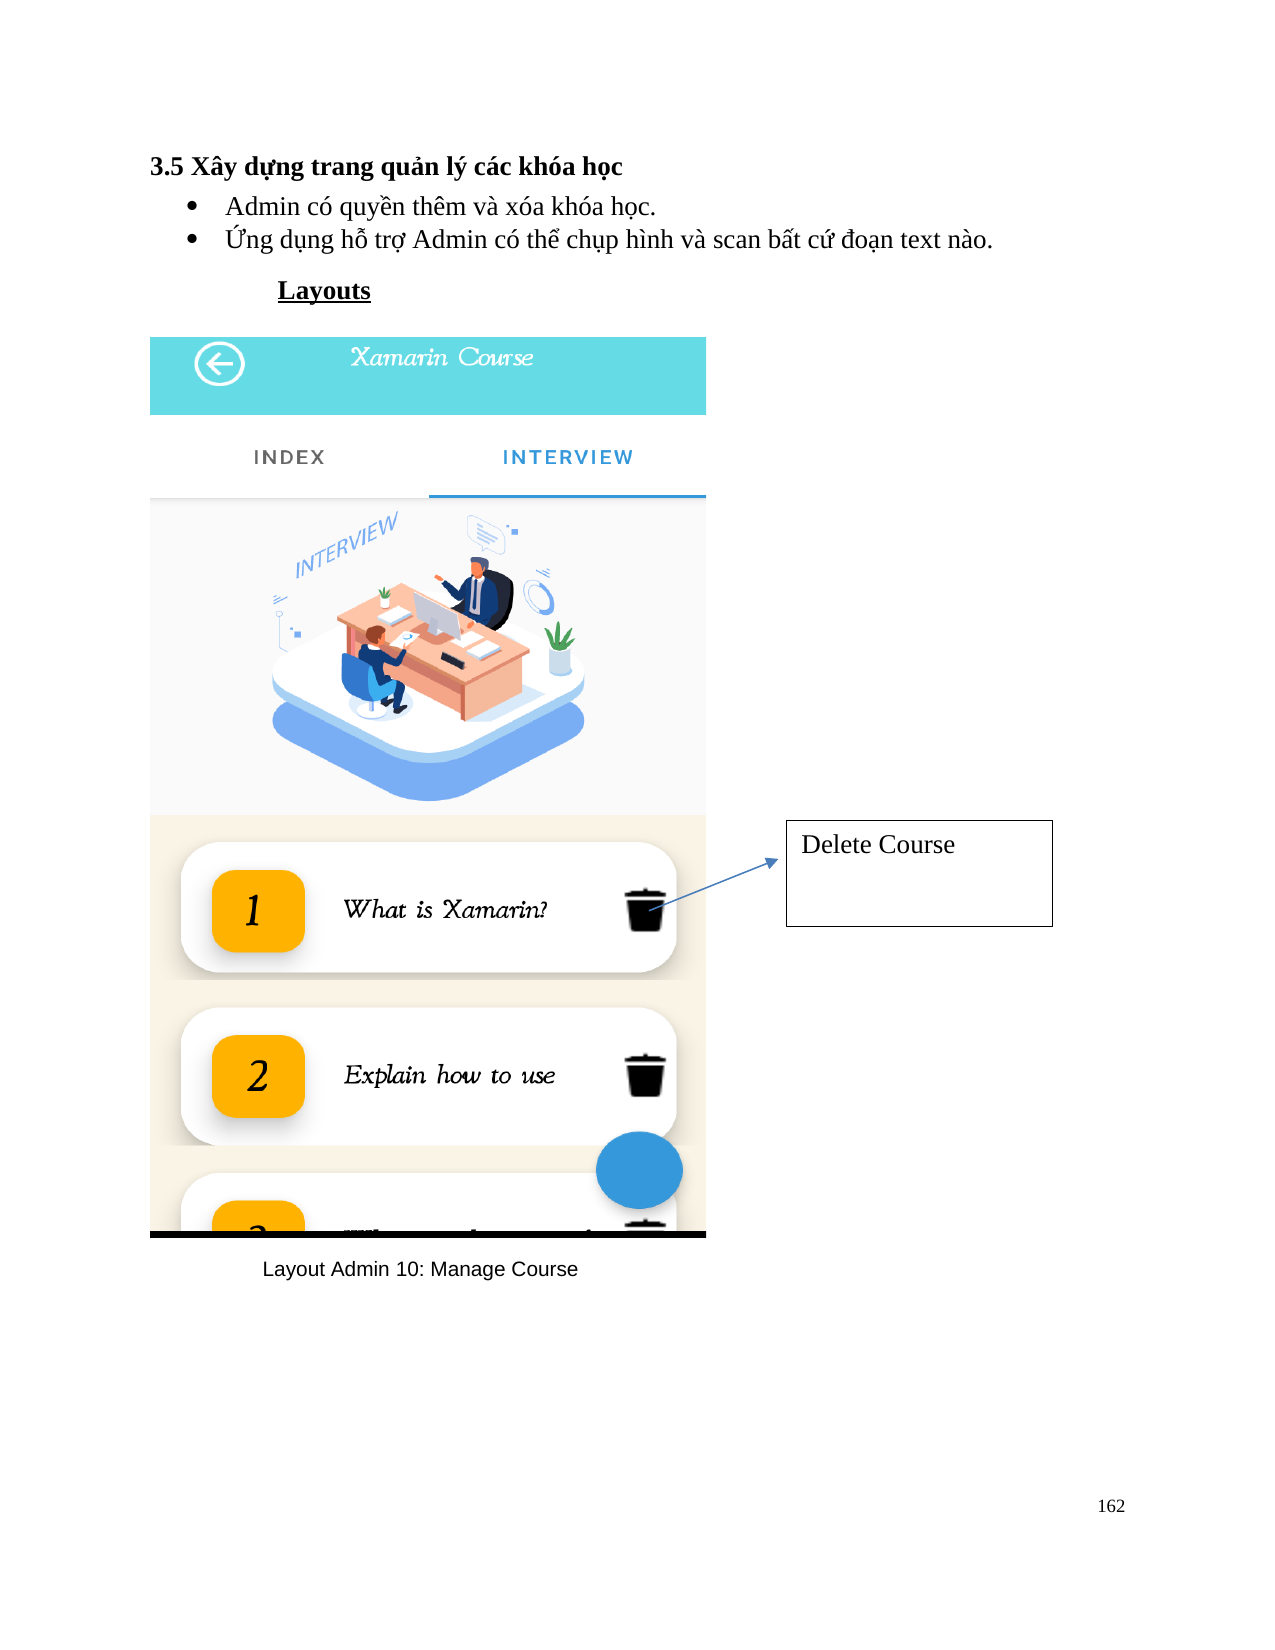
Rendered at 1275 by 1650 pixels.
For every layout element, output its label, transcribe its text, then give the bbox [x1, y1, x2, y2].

list Admin có quyền thêm và xóa khóa học. [187, 190, 1125, 221]
text Layouts [277, 274, 1125, 305]
list Ứng dụng hỗ trợ Admin có thể chụp hình và scan bất cứ đoạn text nào. [187, 223, 1125, 255]
picture [150, 337, 707, 1238]
subtitle 3.5 Xây dựng trang quản lý các khóa học [150, 150, 1125, 181]
